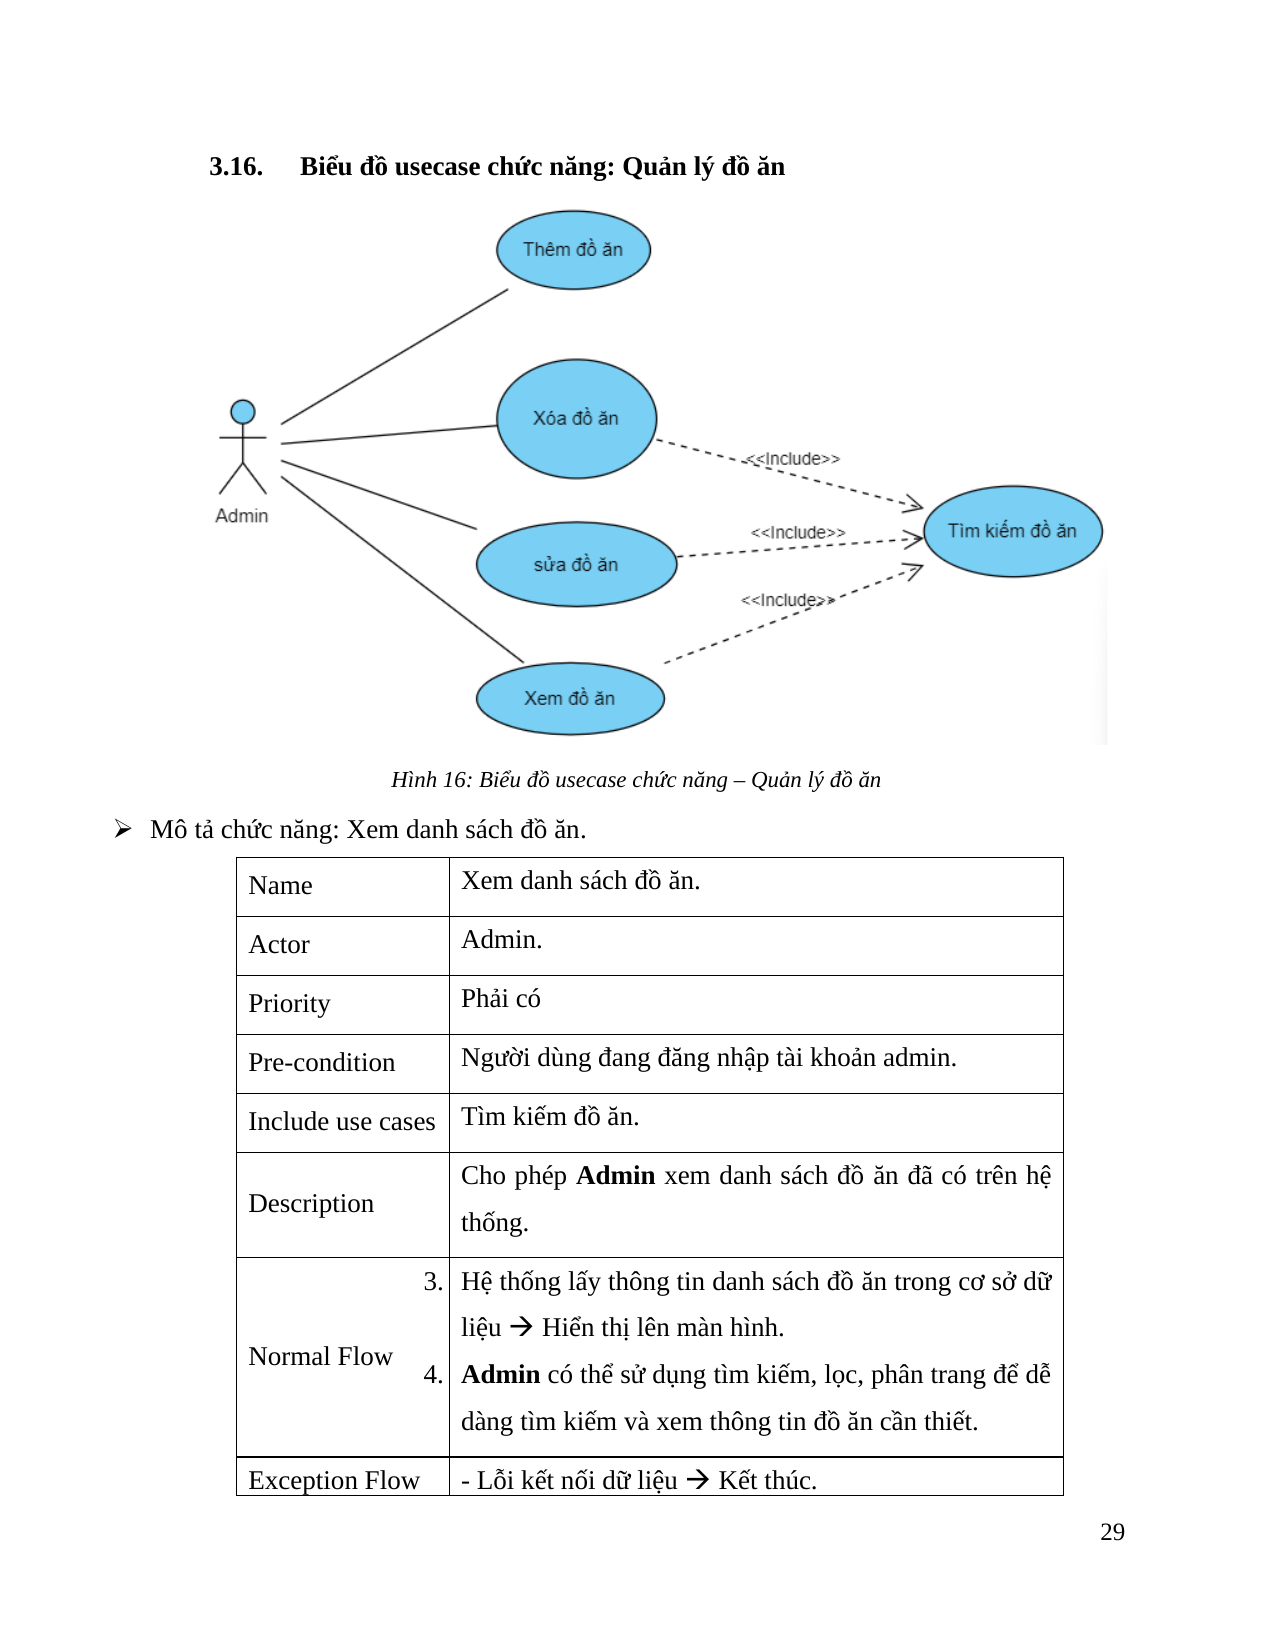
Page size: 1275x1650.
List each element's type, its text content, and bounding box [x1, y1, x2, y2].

table_cell Admin. [450, 917, 1063, 974]
table_cell Priority [237, 976, 449, 1033]
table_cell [450, 1458, 1063, 1495]
table_cell Normal Flow [237, 1258, 449, 1456]
text Hình 16: Biểu đồ usecase chức năng – Quản lý đồ ăn [150, 766, 1125, 792]
table_header Xem danh sách đồ ăn. [450, 858, 1063, 916]
table_cell Cho phép Admin xem danh sách đồ ăn đã có trên hệ thống. [450, 1153, 1063, 1257]
table_cell Description [237, 1153, 449, 1257]
table_cell Hệ thống lấy thông tin danh sách đồ ăn trong cơ sở dữ liệu Hiển thị lên màn hình. Admin có thể sử dụng tìm kiếm, lọc, phân trang để dễ dàng tìm kiếm và xem thông tin đồ ăn cần thiết. [450, 1258, 1063, 1456]
list Mô tả chức năng: Xem danh sách đồ ăn. [112, 813, 1125, 844]
table_cell Tìm kiếm đồ ăn. [450, 1094, 1063, 1152]
table_cell Exception Flow [237, 1458, 449, 1495]
table_cell Người dùng đang đăng nhập tài khoản admin. [450, 1035, 1063, 1093]
table_cell Include use cases [237, 1094, 449, 1152]
table_cell Pre-condition [237, 1035, 449, 1093]
picture [167, 181, 1108, 745]
table_cell Phải có [450, 976, 1063, 1033]
table_header Name [237, 858, 449, 916]
table_cell Actor [237, 917, 449, 974]
subtitle Biểu đồ usecase chức năng: Quản lý đồ ăn [209, 150, 1125, 181]
